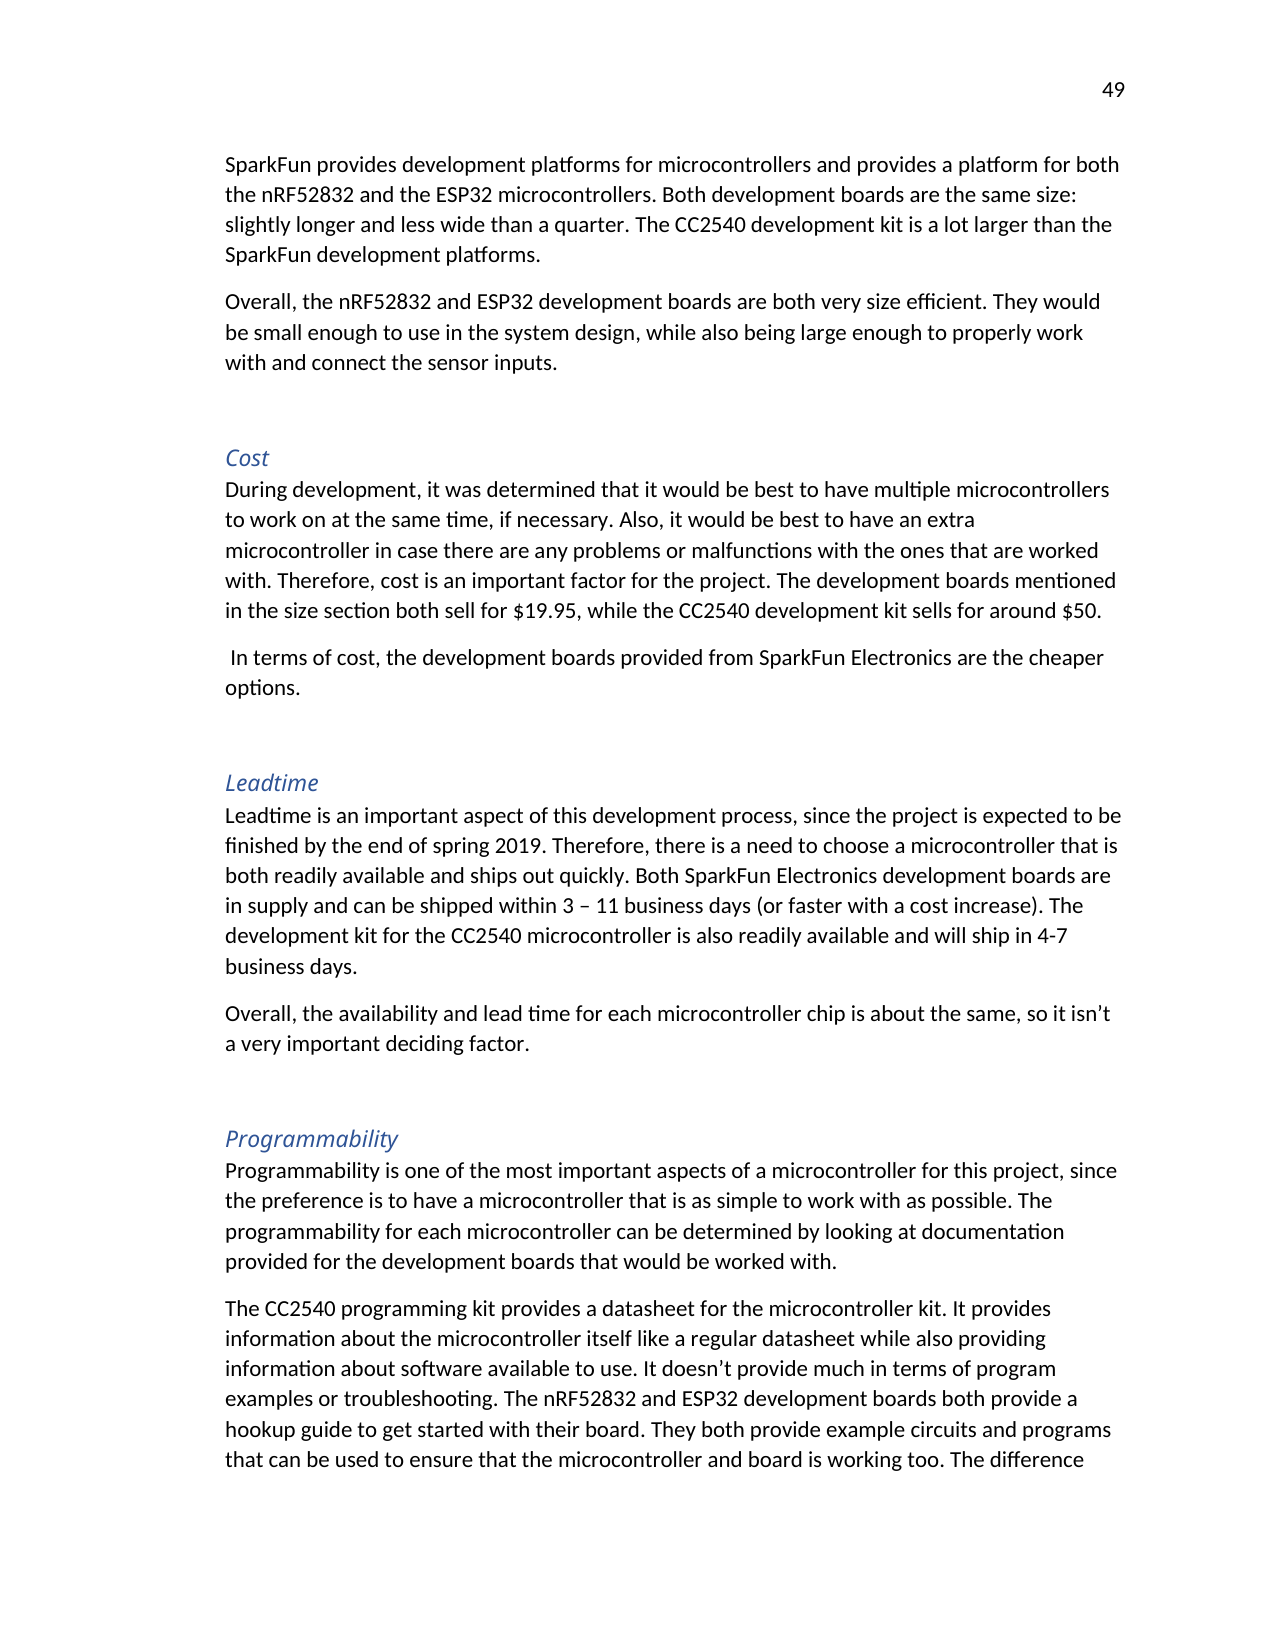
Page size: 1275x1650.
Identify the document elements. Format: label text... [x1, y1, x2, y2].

text Overall, the nRF52832 and ESP32 development boards are both very size efficient. They would be small enough to use in the system design, while also being large enough to properly work with and connect the sensor inputs. [225, 287, 1125, 376]
text Overall, the availability and lead time for each microcontroller chip is about the same, so it isn’t a very important deciding factor. [225, 999, 1125, 1057]
text In terms of cost, the development boards provided from SparkFun Electronics are the cheaper options. [225, 643, 1125, 701]
text Programmability is one of the most important aspects of a microcontroller for this project, since the preference is to have a microcontroller that is as simple to work with as possible. The programmability for each microcontroller can be determined by looking at documentation provided for the development boards that would be worked with. [225, 1156, 1125, 1275]
text SparkFun provides development platforms for microcontrollers and provides a platform for both the nRF52832 and the ESP32 microcontrollers. Both development boards are the same size: slightly longer and less wide than a quarter. The CC2540 development kit is a lot larger than the SparkFun development platforms. [225, 150, 1125, 269]
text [225, 1294, 1125, 1473]
subtitle Programmability [225, 1123, 1125, 1154]
text Leadtime is an important aspect of this development process, since the project is expected to be finished by the end of spring 2019. Therefore, there is a need to choose a microcontroller that is both readily available and ships out quickly. Both SparkFun Electronics development boards are in supply and can be shipped within 3 – 11 business days (or faster with a cost increase). The development kit for the CC2540 microcontroller is also readily available and will ship in 4-7 business days. [225, 801, 1125, 980]
subtitle Leadtime [225, 767, 1125, 798]
text During development, it was determined that it would be best to have multiple microcontrollers to work on at the same time, if necessary. Also, it would be best to have an extra microcontroller in case there are any problems or malfunctions with the ones that are worked with. Therefore, cost is an important factor for the project. The development boards mentioned in the size section both sell for $19.95, while the CC2540 development kit sells for around $50. [225, 475, 1125, 624]
subtitle Cost [225, 442, 1125, 473]
